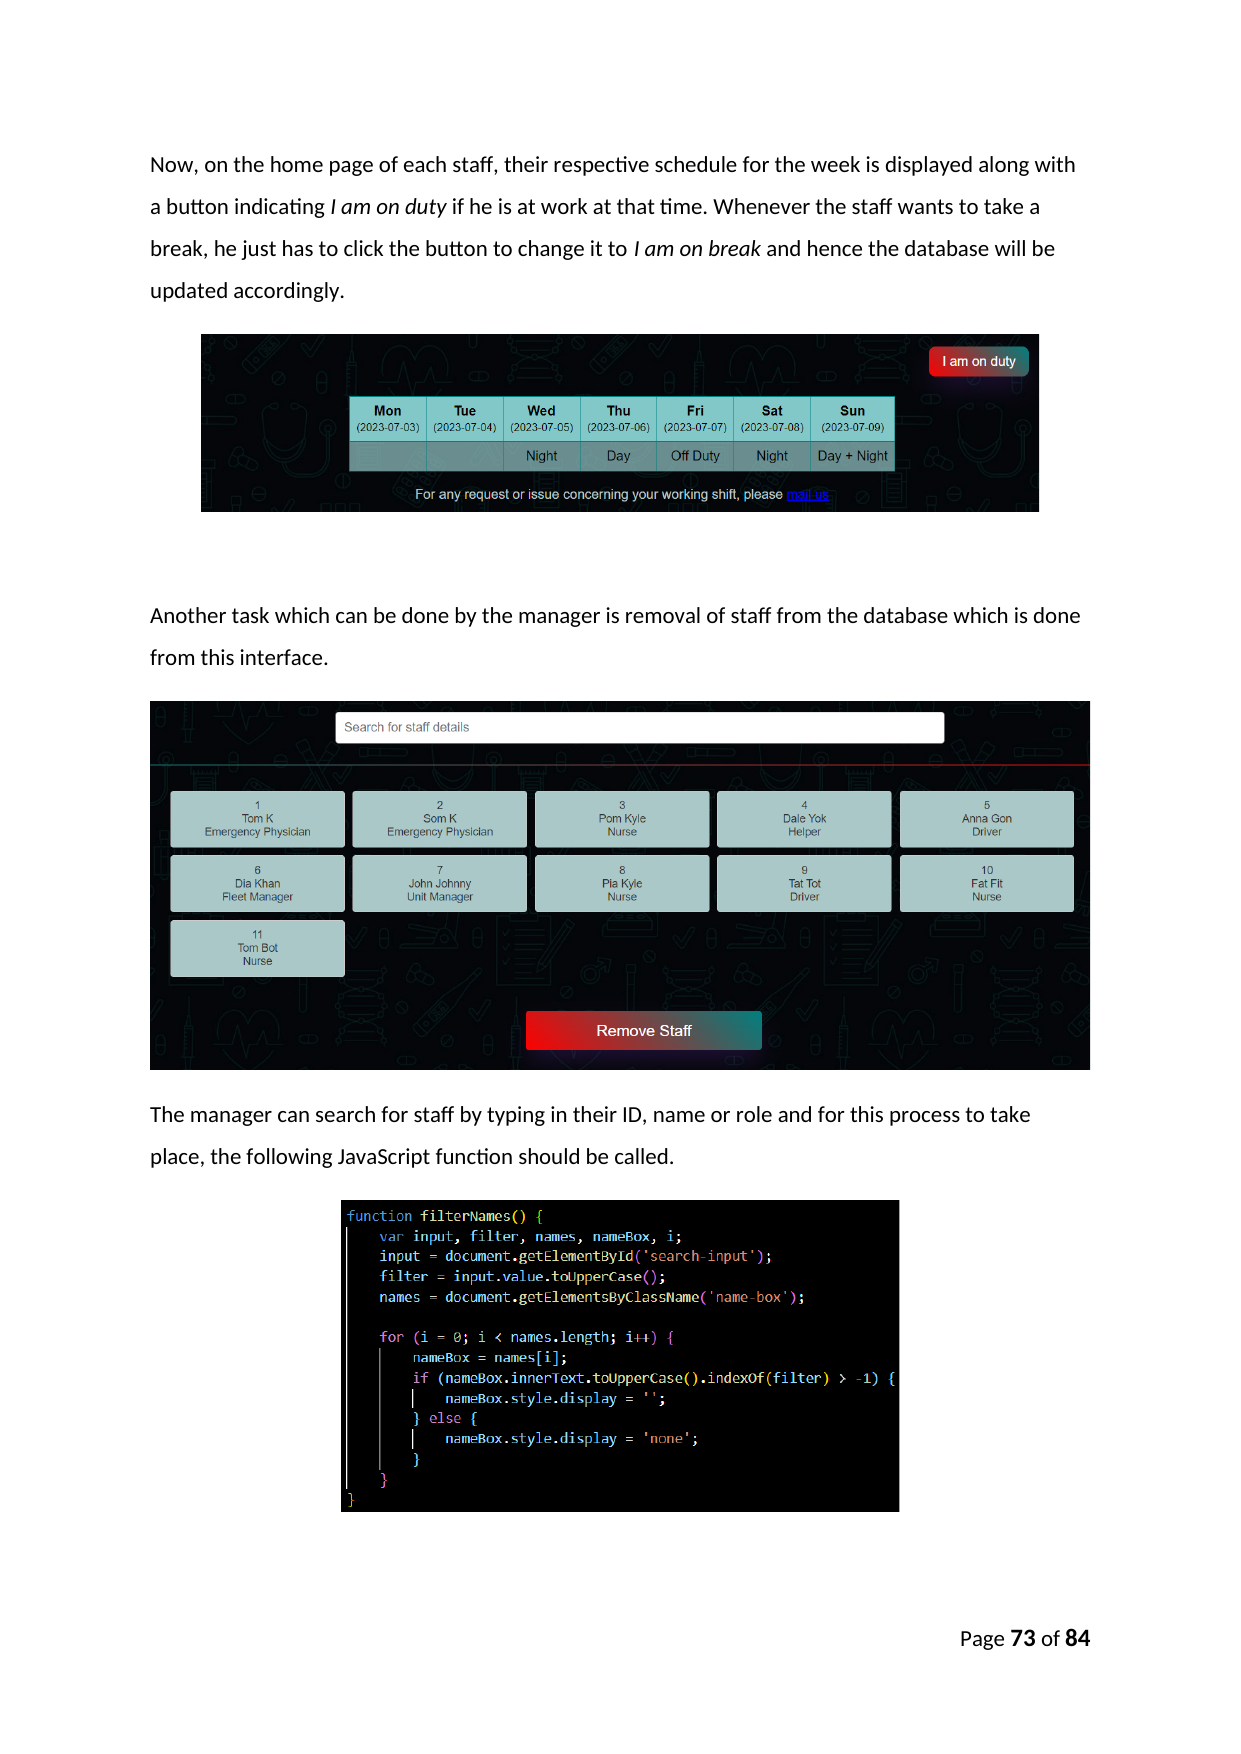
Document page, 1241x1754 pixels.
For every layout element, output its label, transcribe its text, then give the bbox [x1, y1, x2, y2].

picture [201, 334, 1040, 512]
text Now, on the home page of each staff, their respective schedule for the week is displayed along with a button indicating I am on duty if he is at work at that time. Whenever the staff wants to take a break, he just has to click the button to change it to I am on break and hence the database will be updated accordingly. [150, 150, 1090, 304]
picture [150, 701, 1091, 1070]
text The manager can search for staff by typing in their ID, name or role and for this process to take place, the following JavaScript function should be called. [150, 1100, 1090, 1170]
text Another task which can be done by the manager is removal of staff from the database which is done from this interface. [150, 601, 1090, 671]
picture [341, 1200, 900, 1512]
